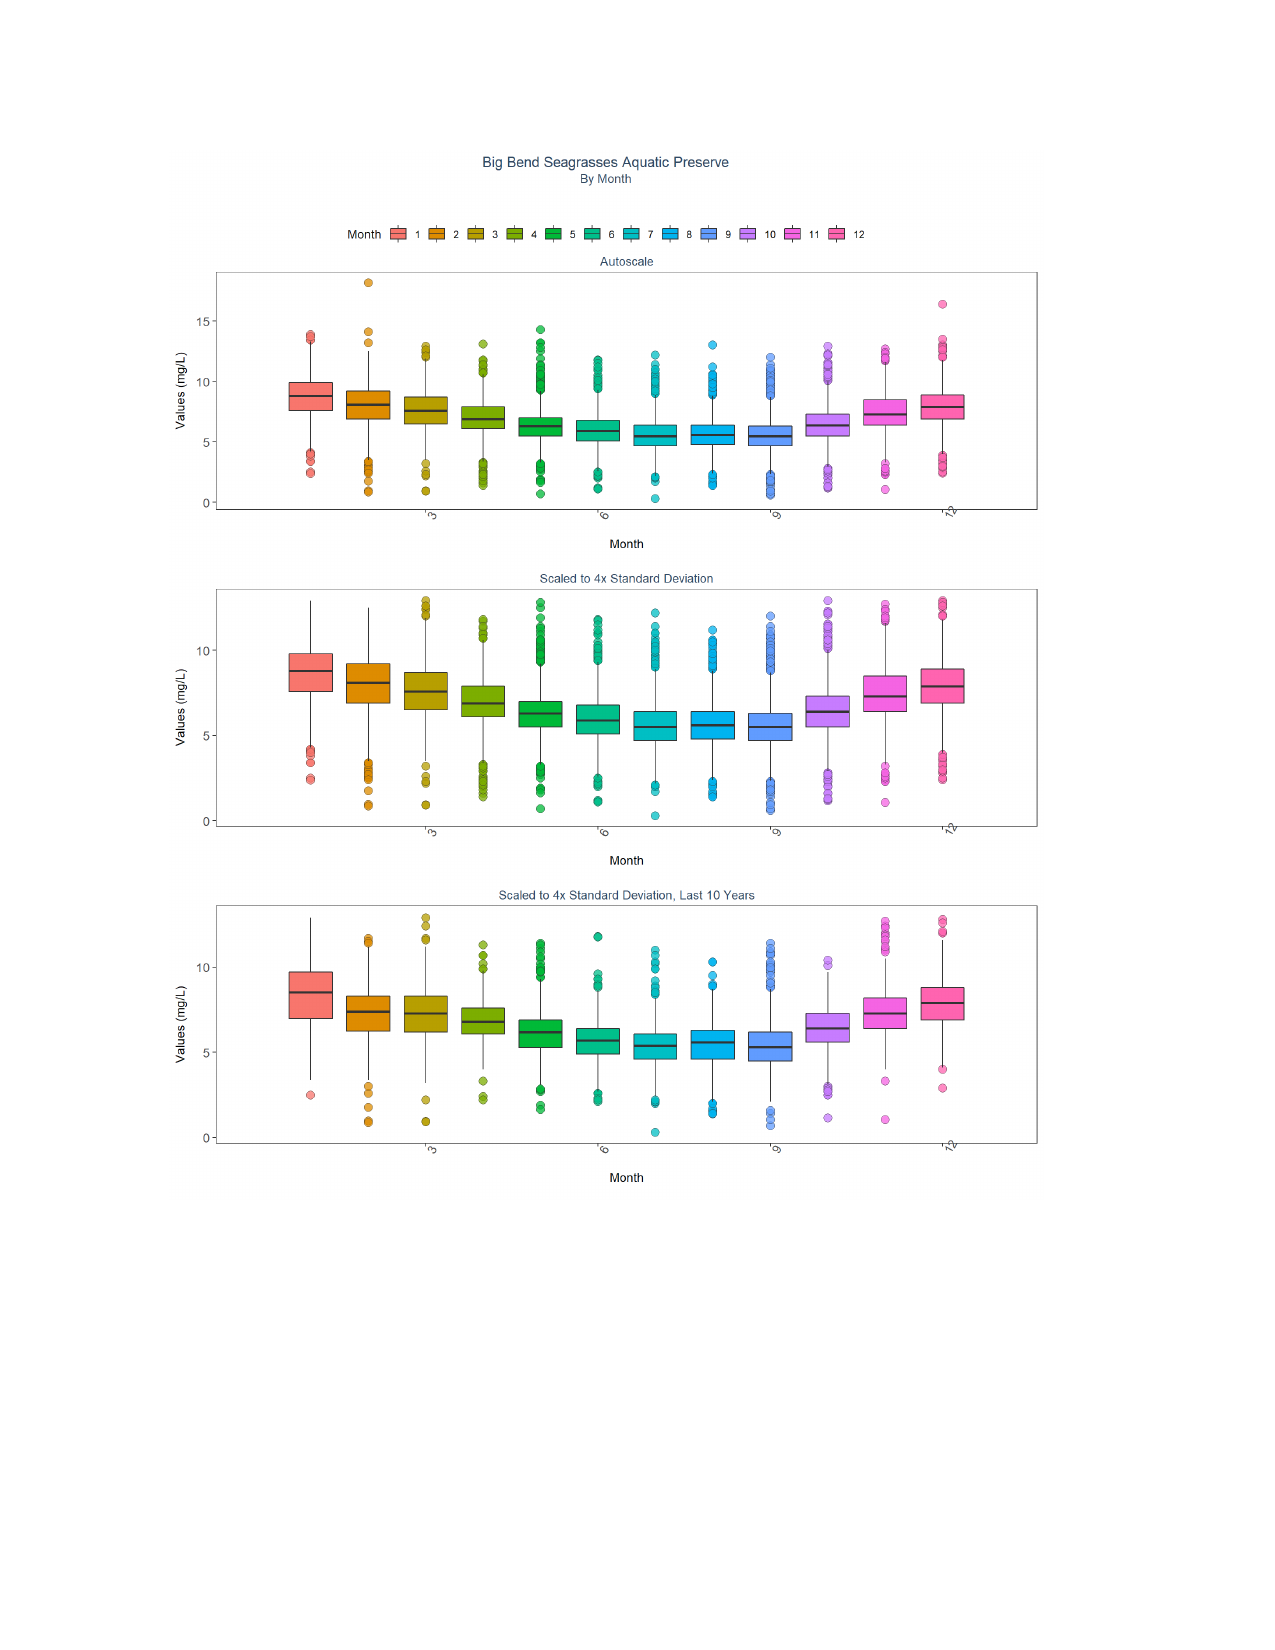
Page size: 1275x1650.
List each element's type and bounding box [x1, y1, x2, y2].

picture [168, 150, 1044, 1200]
